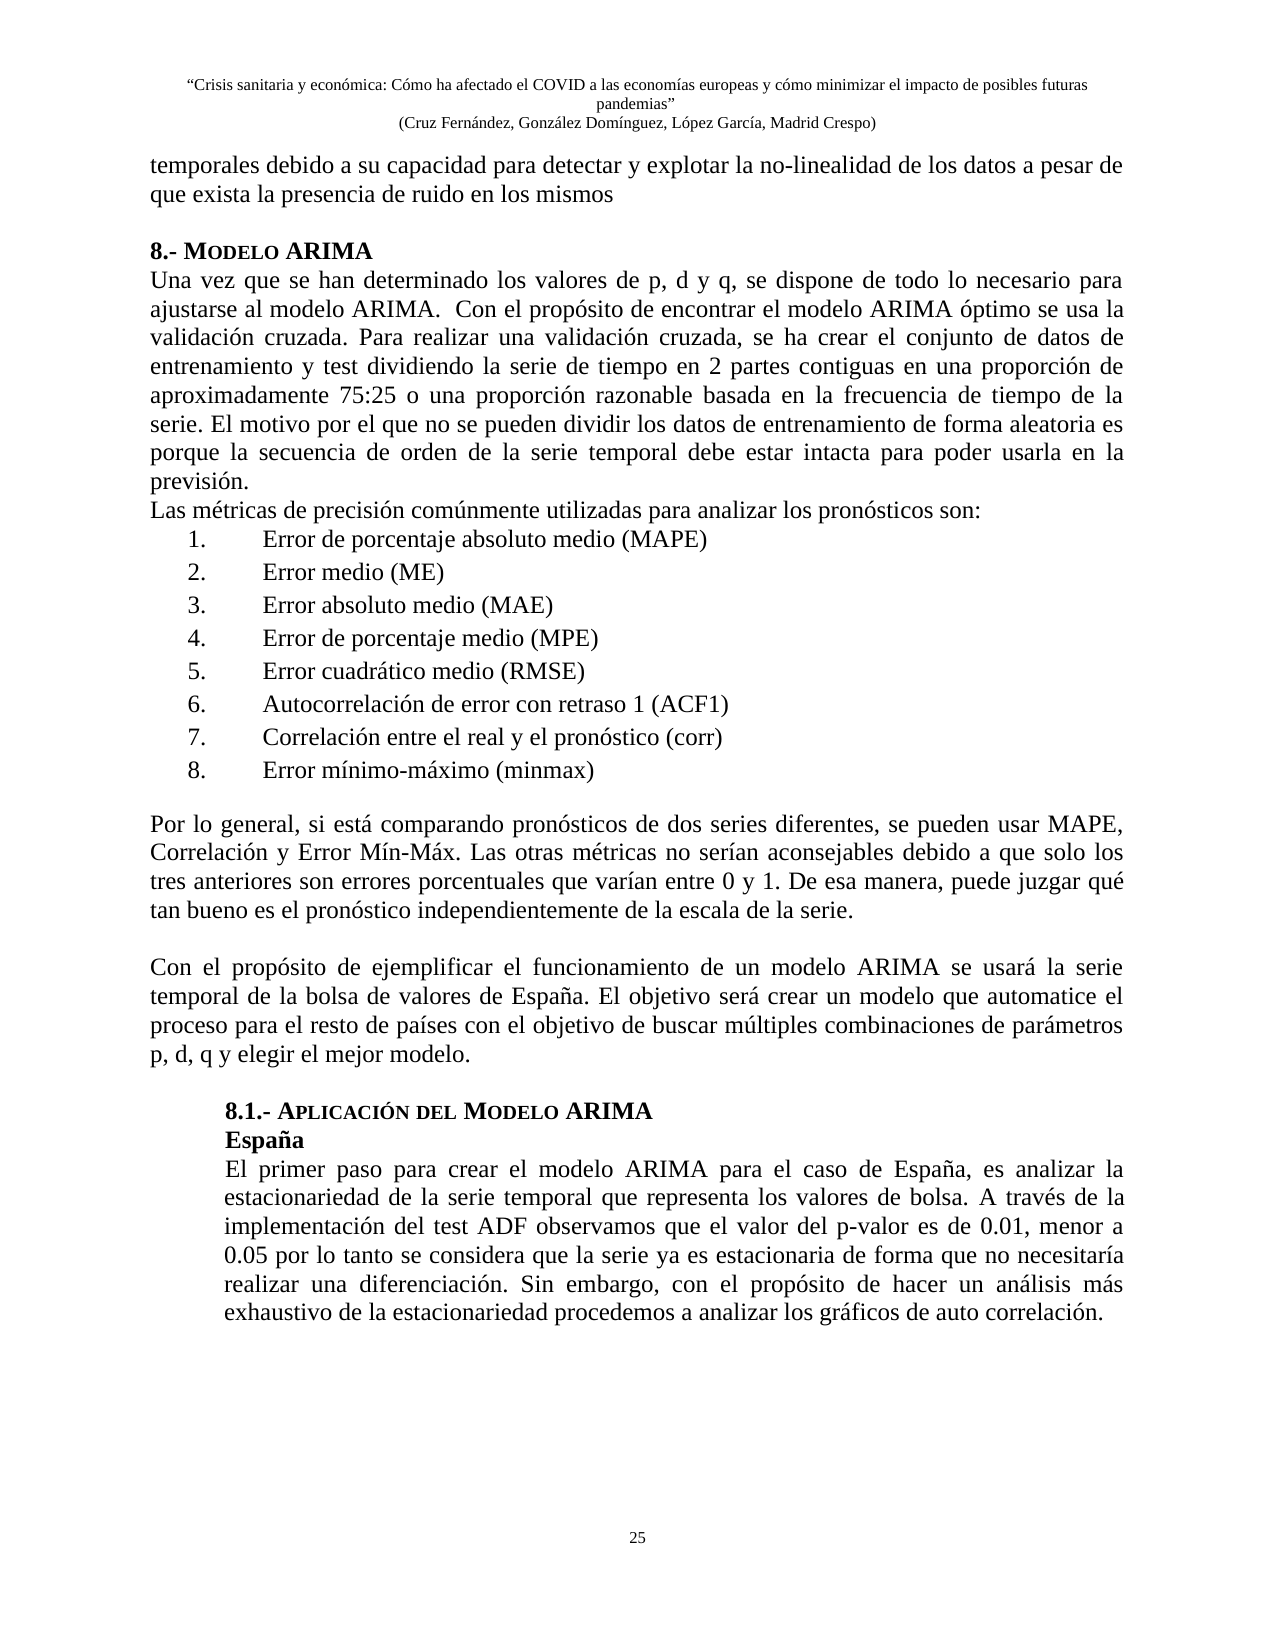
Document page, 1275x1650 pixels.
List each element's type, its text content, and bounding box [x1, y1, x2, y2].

text Una vez que se han determinado los valores de p, d y q, se dispone de todo lo necesario para ajustarse al modelo ARIMA. Con el propósito de encontrar el modelo ARIMA óptimo se usa la validación cruzada. Para realizar una validación cruzada, se ha crear el conjunto de datos de entrenamiento y test dividiendo la serie de tiempo en 2 partes contiguas en una proporción de aproximadamente 75:25 o una proporción razonable basada en la frecuencia de tiempo de la serie. El motivo por el que no se pueden dividir los datos de entrenamiento de forma aleatoria es porque la secuencia de orden de la serie temporal debe estar intacta para poder usarla en la previsión. [150, 265, 1125, 495]
text Por lo general, si está comparando pronósticos de dos series diferentes, se pueden usar MAPE, Correlación y Error Mín-Máx. Las otras métricas no serían aconsejables debido a que solo los tres anteriores son errores porcentuales que varían entre 0 y 1. De esa manera, puede juzgar qué tan bueno es el pronóstico independientemente de la escala de la serie. [150, 809, 1125, 924]
text España [150, 1125, 1125, 1154]
list Error medio (ME) [187, 557, 1125, 586]
text Con el propósito de ejemplificar el funcionamiento de un modelo ARIMA se usará la serie temporal de la bolsa de valores de España. El objetivo será crear un modelo que automatice el proceso para el resto de países con el objetivo de buscar múltiples combinaciones de parámetros p, d, q y elegir el mejor modelo. [150, 952, 1125, 1067]
text 8.- Modelo ARIMA [150, 207, 1125, 265]
list Error de porcentaje medio (MPE) [187, 623, 1125, 652]
text Las métricas de precisión comúnmente utilizadas para analizar los pronósticos son: [150, 495, 1125, 524]
list Error absoluto medio (MAE) [187, 590, 1125, 618]
text 8.1.- Aplicación del Modelo ARIMA [225, 1067, 1125, 1125]
list Error mínimo-máximo (minmax) [187, 755, 1125, 784]
list Correlación entre el real y el pronóstico (corr) [187, 722, 1125, 751]
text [150, 150, 1125, 207]
text El primer paso para crear el modelo ARIMA para el caso de España, es analizar la estacionariedad de la serie temporal que representa los valores de bolsa. A través de la implementación del test ADF observamos que el valor del p-valor es de 0.01, menor a 0.05 por lo tanto se considera que la serie ya es estacionaria de forma que no necesitaría realizar una diferenciación. Sin embargo, con el propósito de hacer un análisis más exhaustivo de la estacionariedad procedemos a analizar los gráficos de auto correlación. [224, 1154, 1125, 1326]
list Autocorrelación de error con retraso 1 (ACF1) [187, 689, 1125, 718]
list Error cuadrático medio (RMSE) [187, 656, 1125, 684]
list Error de porcentaje absoluto medio (MAPE) [187, 524, 1125, 552]
